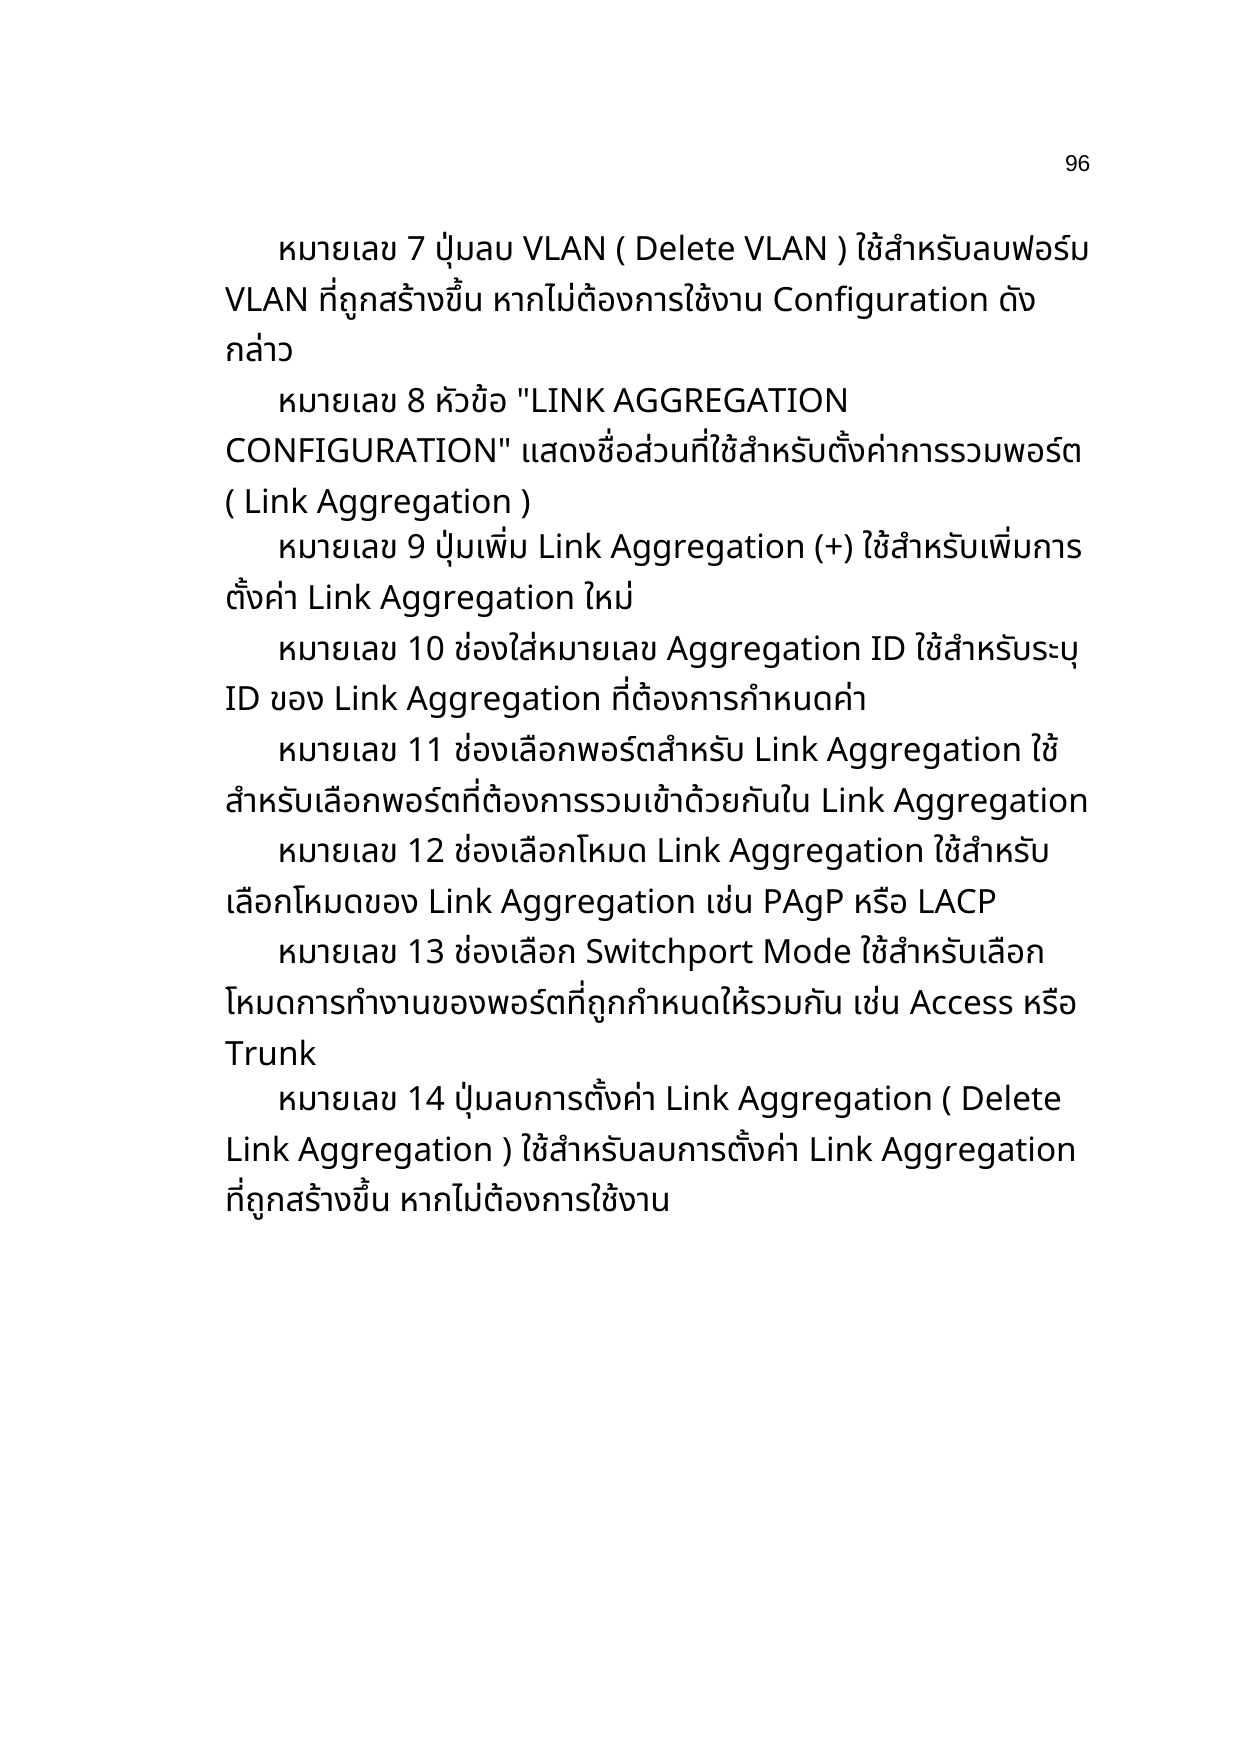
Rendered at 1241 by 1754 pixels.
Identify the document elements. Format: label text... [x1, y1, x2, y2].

text หมายเลข 7 ปุ่มลบ VLAN ( Delete VLAN ) ใช้สำหรับลบฟอร์ม VLAN ที่ถูกสร้างขึ้น หากไม่ต้องการใช้งาน Configuration ดังกล่าว [225, 225, 1090, 377]
text หมายเลข 13 ช่องเลือก Switchport Mode ใช้สำหรับเลือกโหมดการทำงานของพอร์ตที่ถูกกำหนดให้รวมกัน เช่น Access หรือ Trunk [225, 928, 1090, 1075]
text หมายเลข 14 ปุ่มลบการตั้งค่า Link Aggregation ( Delete Link Aggregation ) ใช้สำหรับลบการตั้งค่า Link Aggregation ที่ถูกสร้างขึ้น หากไม่ต้องการใช้งาน [225, 1075, 1090, 1227]
text หมายเลข 9 ปุ่มเพิ่ม Link Aggregation (+) ใช้สำหรับเพิ่มการตั้งค่า Link Aggregation ใหม่ [225, 523, 1090, 624]
text หมายเลข 12 ช่องเลือกโหมด Link Aggregation ใช้สำหรับเลือกโหมดของ Link Aggregation เช่น PAgP หรือ LACP [225, 827, 1090, 928]
text หมายเลข 8 หัวข้อ "LINK AGGREGATION CONFIGURATION" แสดงชื่อส่วนที่ใช้สำหรับตั้งค่าการรวมพอร์ต ( Link Aggregation ) [225, 377, 1090, 523]
text หมายเลข 11 ช่องเลือกพอร์ตสำหรับ Link Aggregation ใช้สำหรับเลือกพอร์ตที่ต้องการรวมเข้าด้วยกันใน Link Aggregation [225, 726, 1090, 827]
text หมายเลข 10 ช่องใส่หมายเลข Aggregation ID ใช้สำหรับระบุ ID ของ Link Aggregation ที่ต้องการกำหนดค่า [225, 624, 1090, 726]
